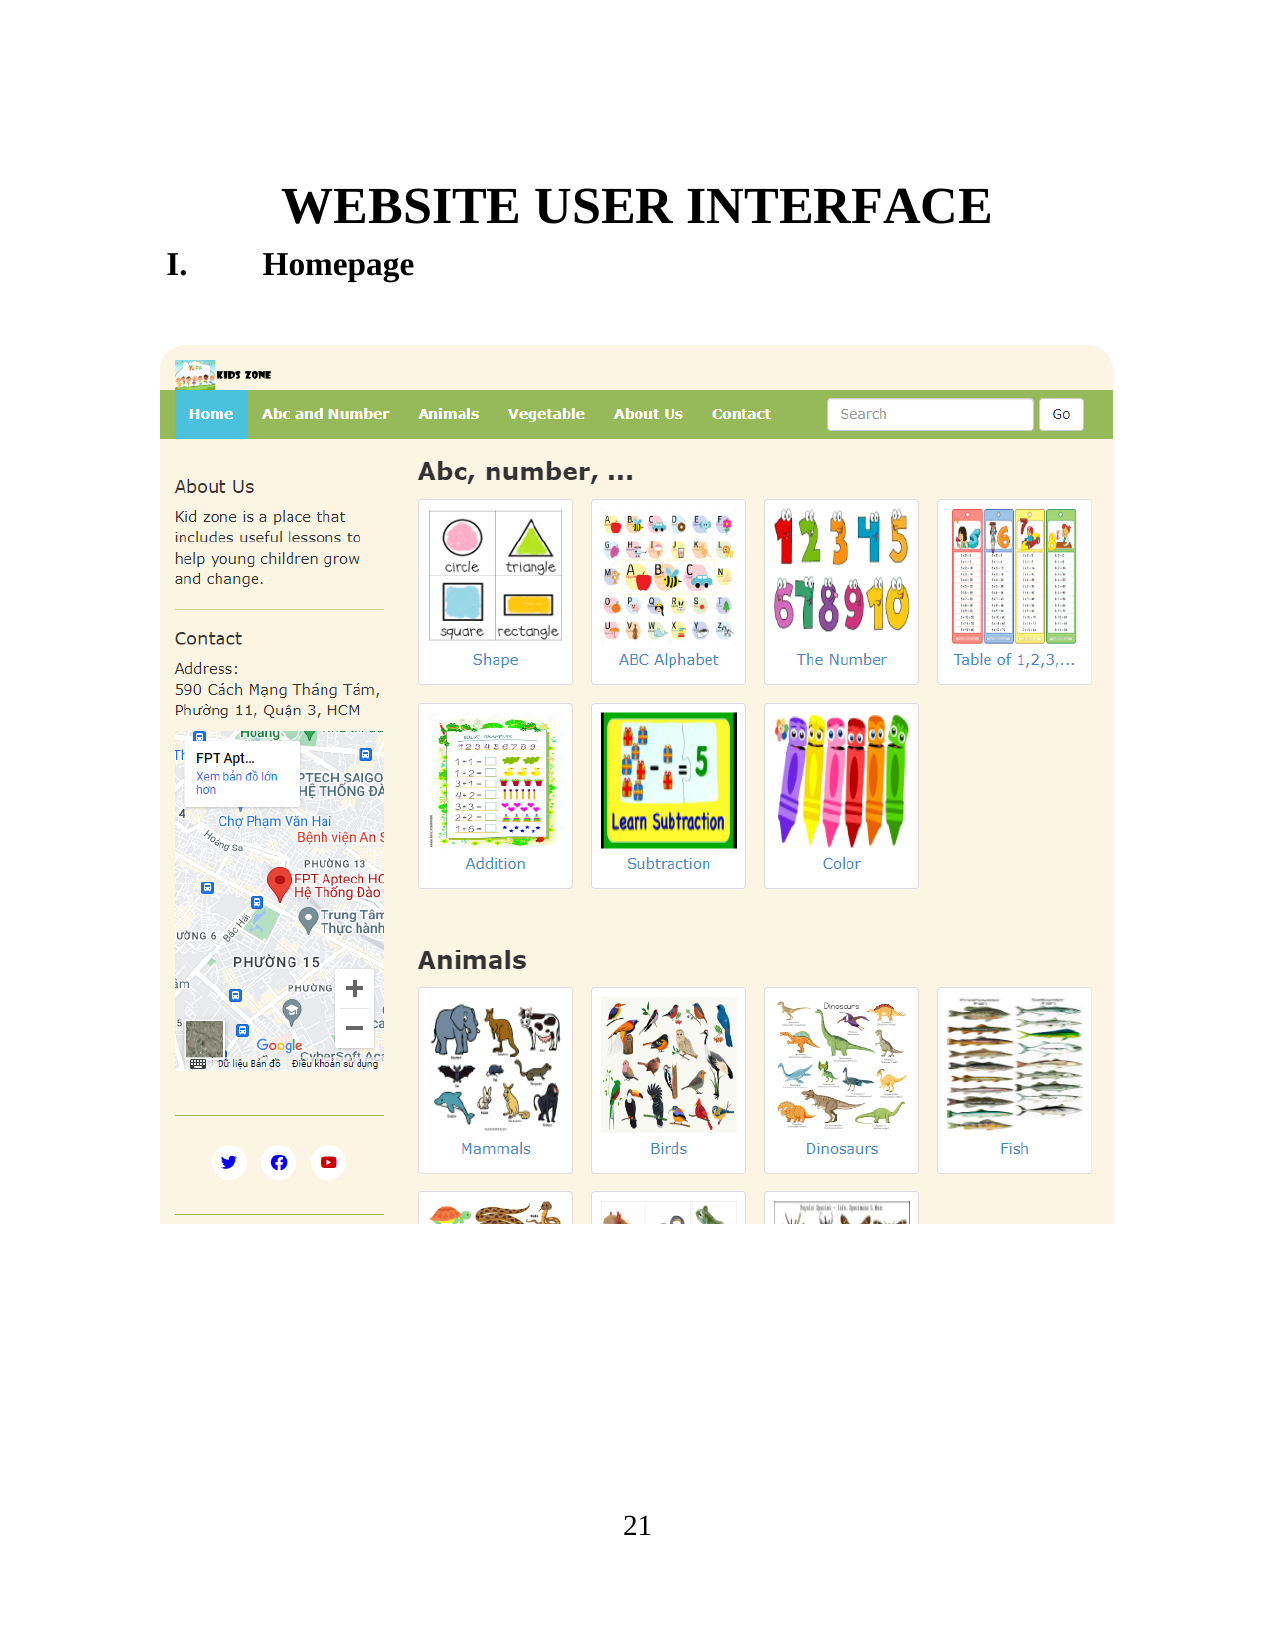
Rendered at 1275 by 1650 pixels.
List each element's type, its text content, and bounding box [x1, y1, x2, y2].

picture [150, 337, 1125, 1224]
subtitle Homepage [187, 244, 1125, 282]
subtitle WEBSITE USER INTERFACE [150, 175, 1125, 235]
